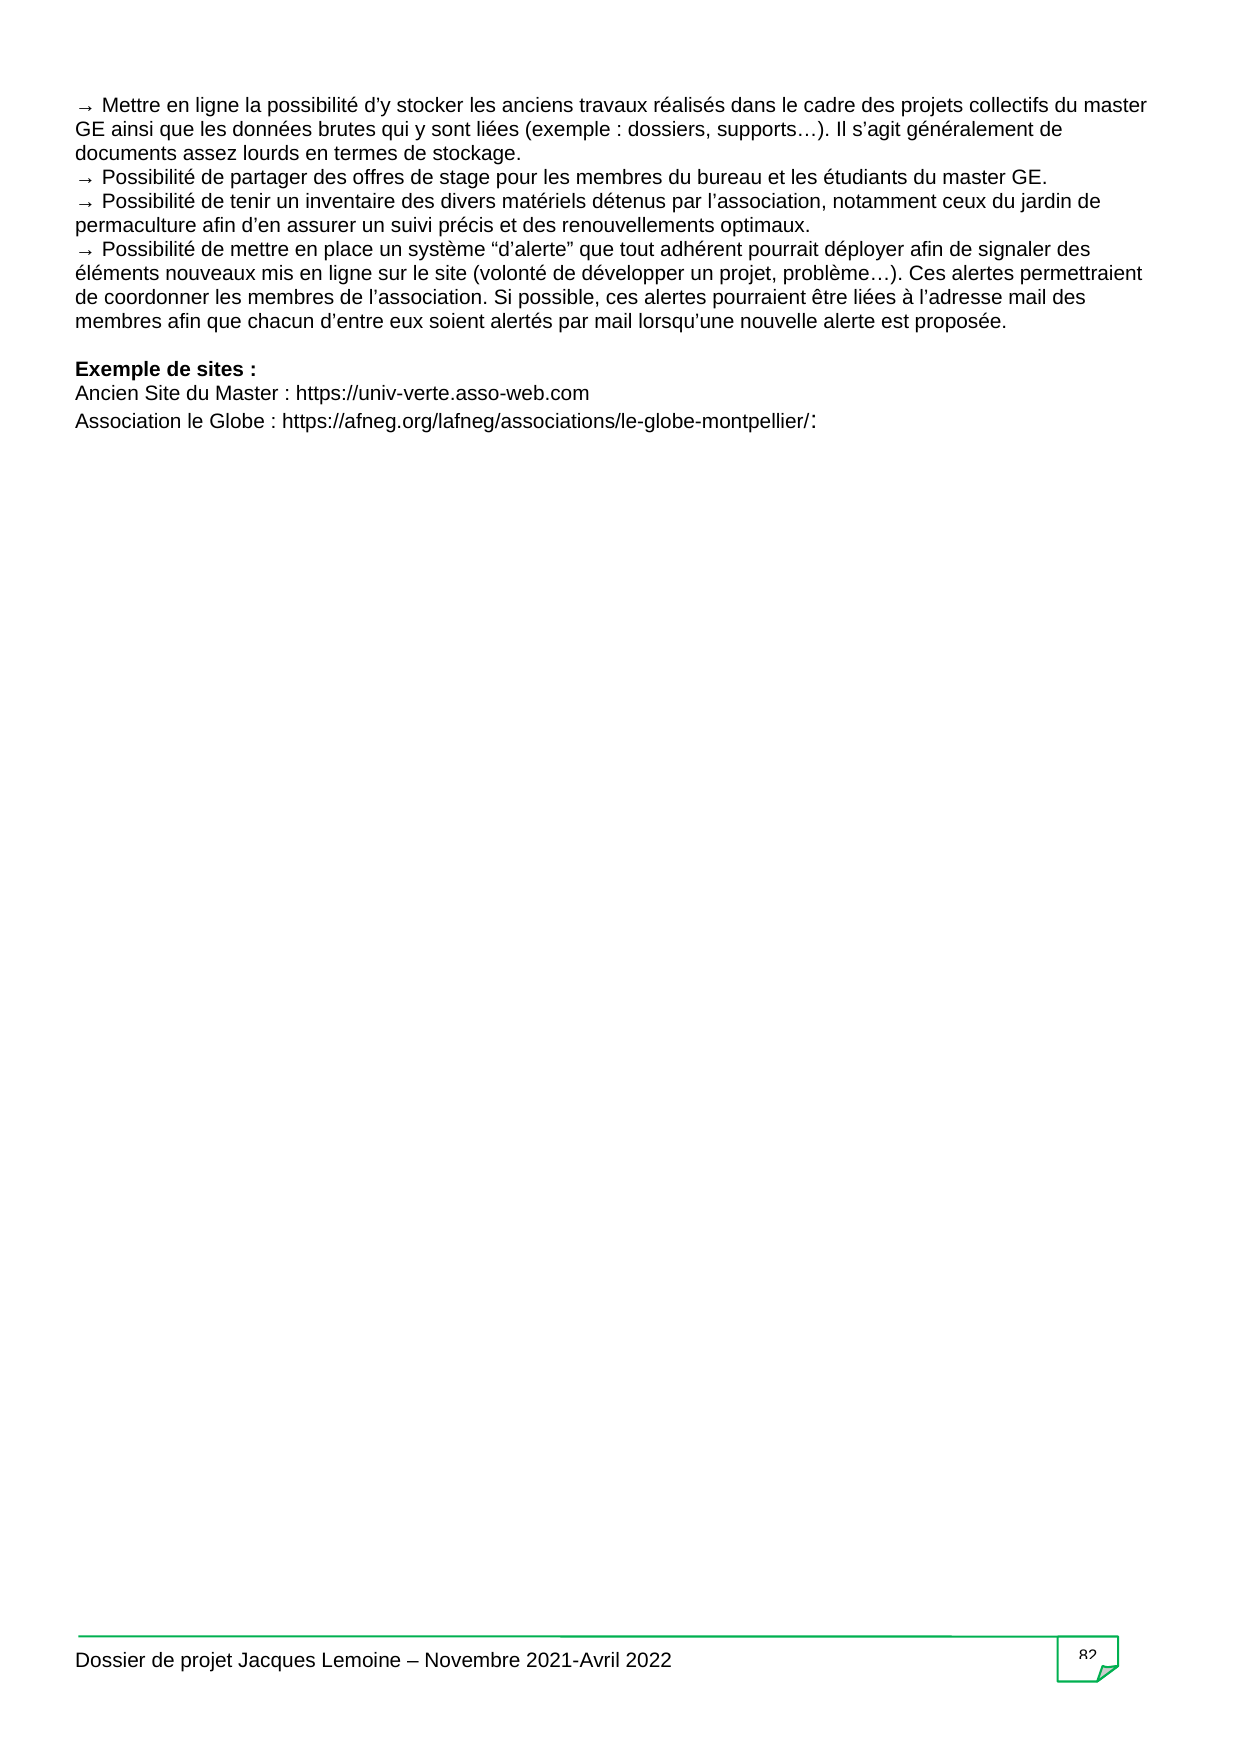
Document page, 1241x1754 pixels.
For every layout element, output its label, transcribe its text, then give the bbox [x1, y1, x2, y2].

text → Possibilité de tenir un inventaire des divers matériels détenus par l’association, notamment ceux du jardin de permaculture afin d’en assurer un suivi précis et des renouvellements optimaux. [75, 189, 1164, 237]
text → Possibilité de mettre en place un système “d’alerte” que tout adhérent pourrait déployer afin de signaler des éléments nouveaux mis en ligne sur le site (volonté de développer un projet, problème…). Ces alertes permettraient de coordonner les membres de l’association. Si possible, ces alertes pourraient être liées à l’adresse mail des membres afin que chacun d’entre eux soient alertés par mail lorsqu’une nouvelle alerte est proposée. [75, 237, 1164, 333]
text → Mettre en ligne la possibilité d’y stocker les anciens travaux réalisés dans le cadre des projets collectifs du master GE ainsi que les données brutes qui y sont liées (exemple : dossiers, supports…). Il s’agit généralement de documents assez lourds en termes de stockage. [75, 93, 1164, 165]
text Exemple de sites : [75, 357, 1164, 381]
text Association le Globe : https://afneg.org/lafneg/associations/le-globe-montpellier/: [75, 405, 1164, 433]
text Ancien Site du Master : https://univ-verte.asso-web.com [75, 381, 1164, 405]
text → Possibilité de partager des offres de stage pour les membres du bureau et les étudiants du master GE. [75, 165, 1164, 189]
